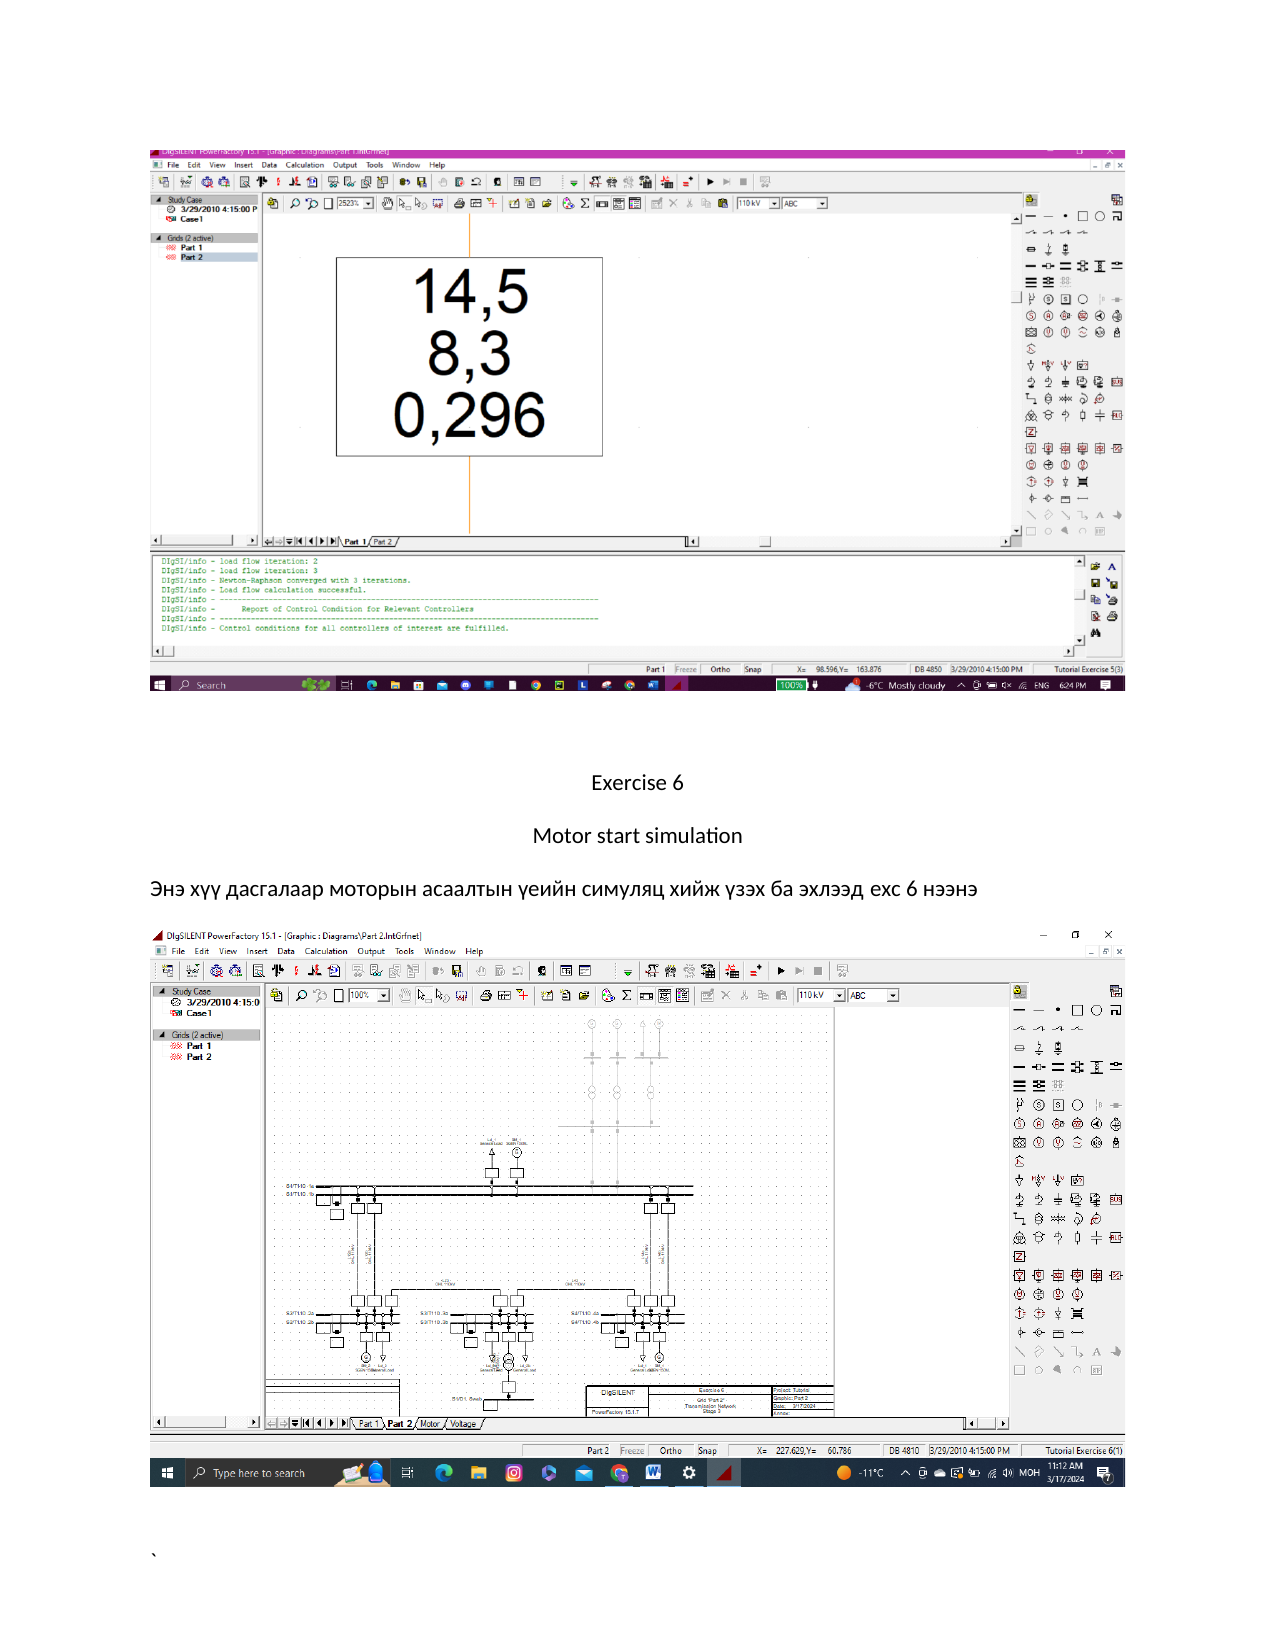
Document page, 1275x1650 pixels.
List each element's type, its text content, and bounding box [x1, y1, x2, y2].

text Энэ хүү дасгалаар моторын асаалтын үеийн симуляц хийж үзэх ба эхлээд exc 6 нээнэ [150, 874, 1125, 902]
picture [150, 927, 1125, 1487]
text Motor start simulation [150, 821, 1125, 849]
text Exercise 6 [150, 768, 1125, 796]
picture [150, 150, 1125, 691]
